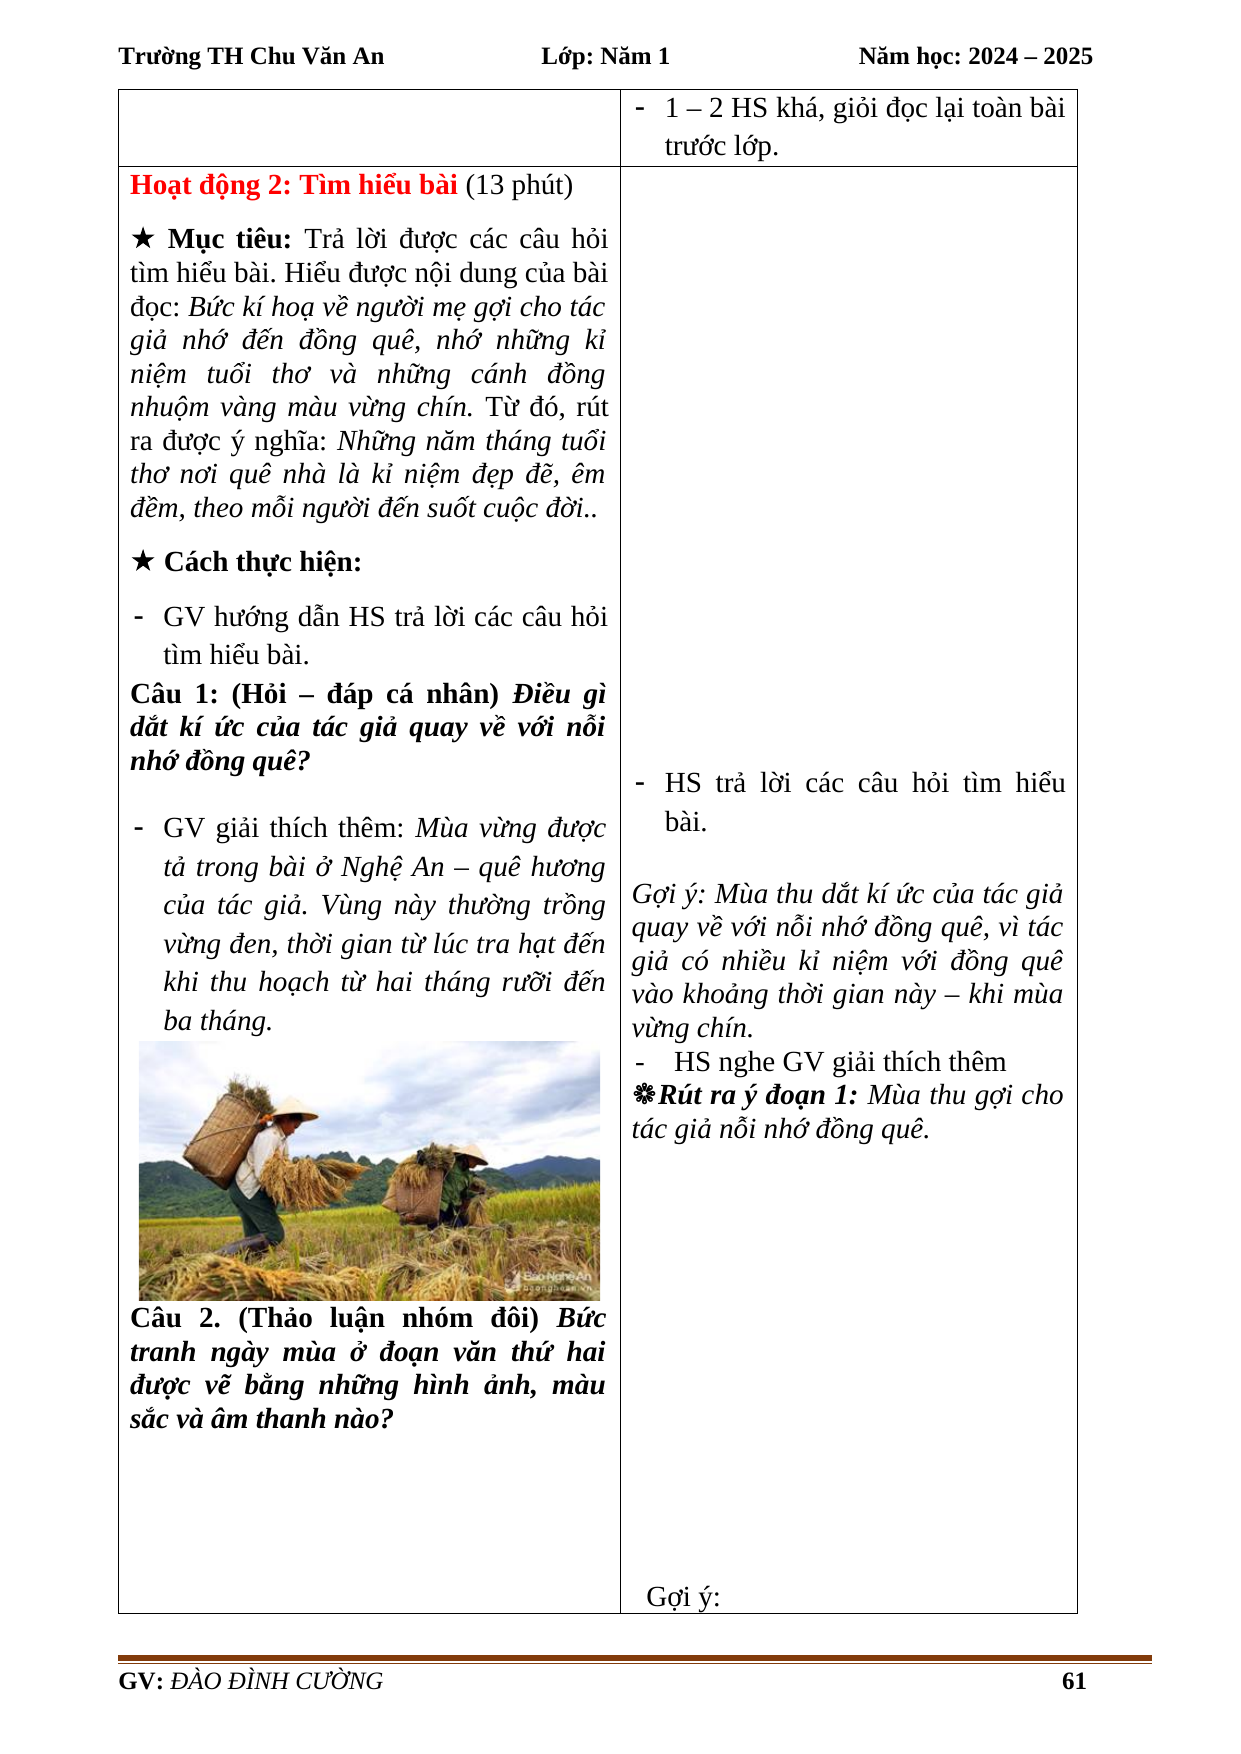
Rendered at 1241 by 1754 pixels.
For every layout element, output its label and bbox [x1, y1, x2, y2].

table_cell [119, 90, 620, 166]
table_cell [119, 167, 620, 1613]
table_cell [621, 167, 1077, 1613]
picture [138, 1041, 600, 1301]
table_cell [621, 90, 1077, 166]
